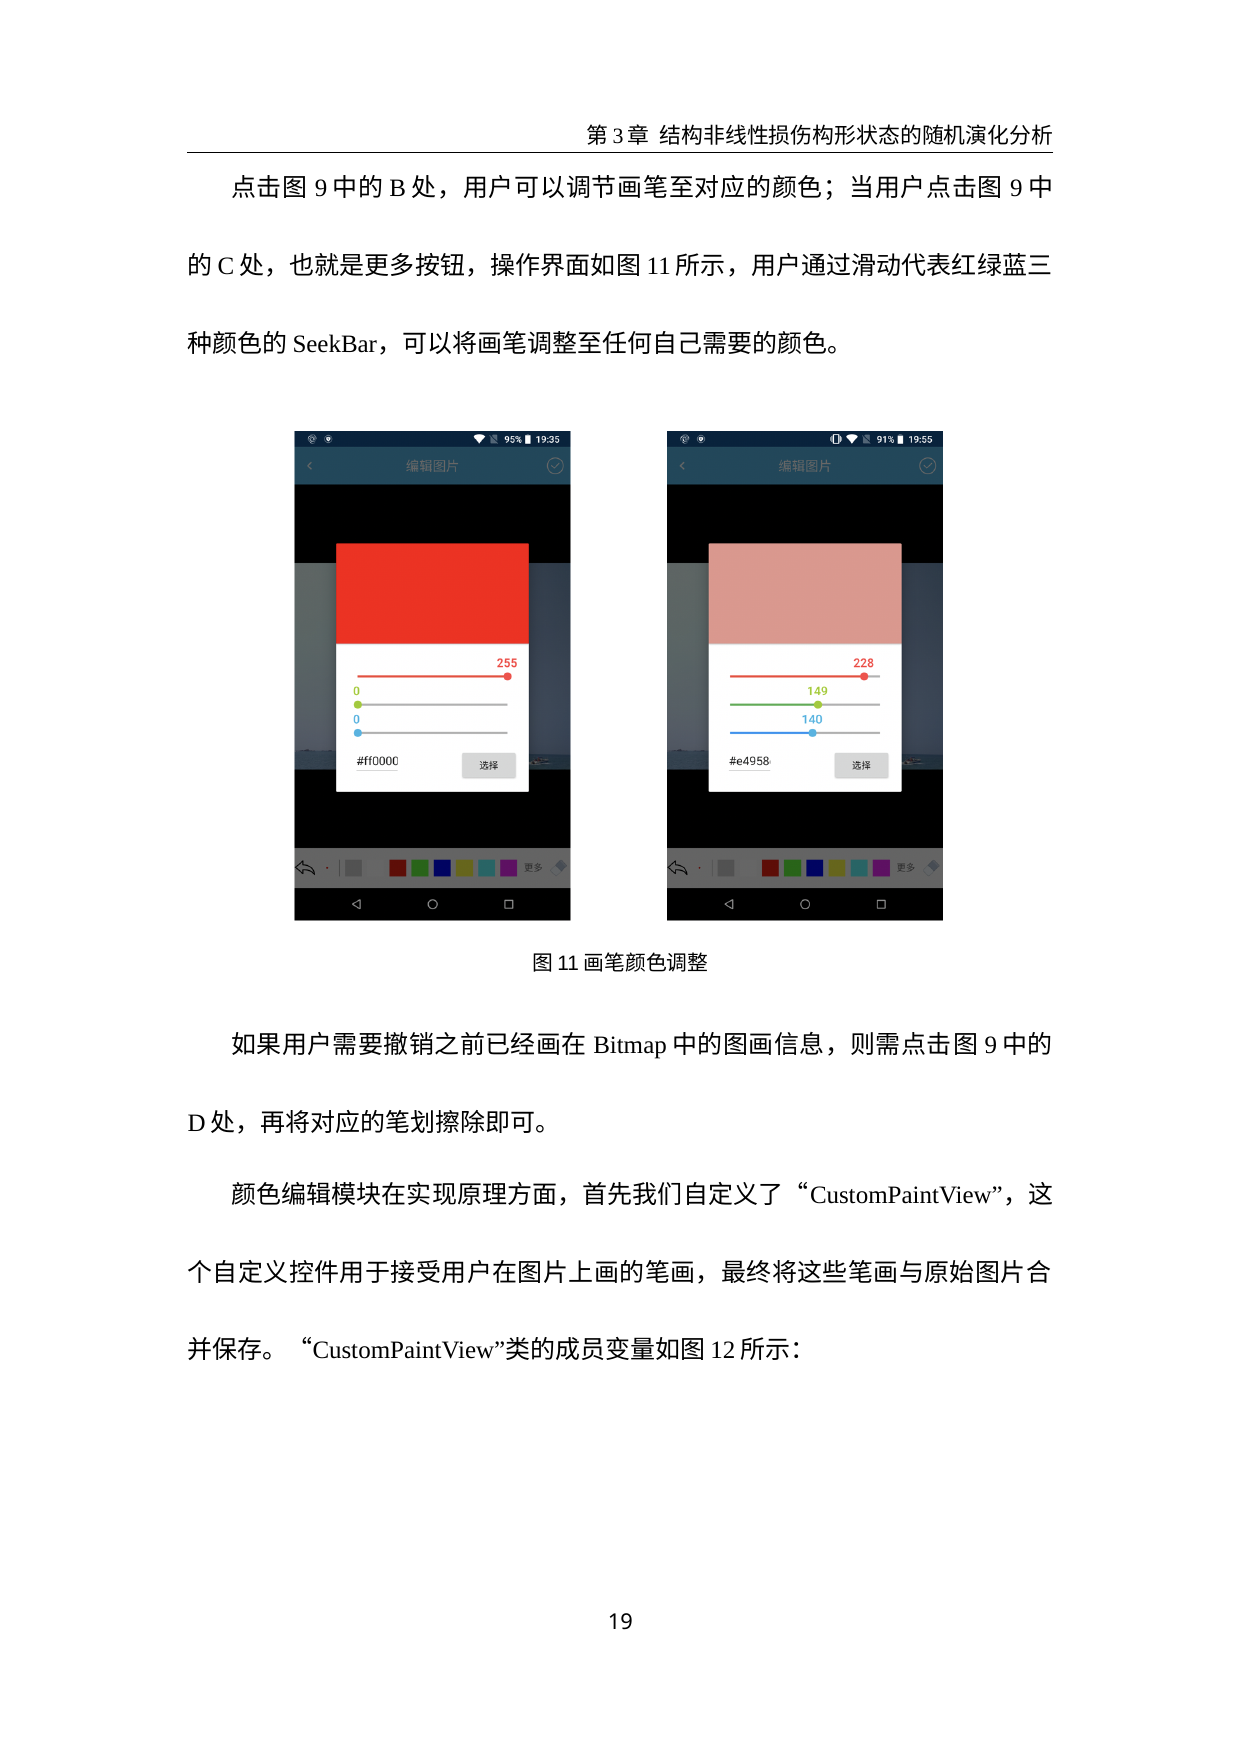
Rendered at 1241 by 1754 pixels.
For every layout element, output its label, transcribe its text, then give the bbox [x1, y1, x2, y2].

text 颜色编辑模块在实现原理方面，首先我们自定义了“CustomPaintView”，这个自定义控件用于接受用户在图片上画的笔画，最终将这些笔画与原始图片合并保存。“CustomPaintView”类的成员变量如图12所示： [187, 1160, 1053, 1381]
text 点击图 9中的B处，用户可以调节画笔至对应的颜色；当用户点击图 9中的C处，也就是更多按钮，操作界面如图11所示，用户通过滑动代表红绿蓝三种颜色的SeekBar，可以将画笔调整至任何自己需要的颜色。 [187, 153, 1053, 374]
picture [288, 419, 953, 929]
text 如果用户需要撤销之前已经画在Bitmap中的图画信息，则需点击图 9中的D处，再将对应的笔划擦除即可。 [187, 1010, 1053, 1153]
text 图11 画笔颜色调整 [187, 945, 1053, 977]
